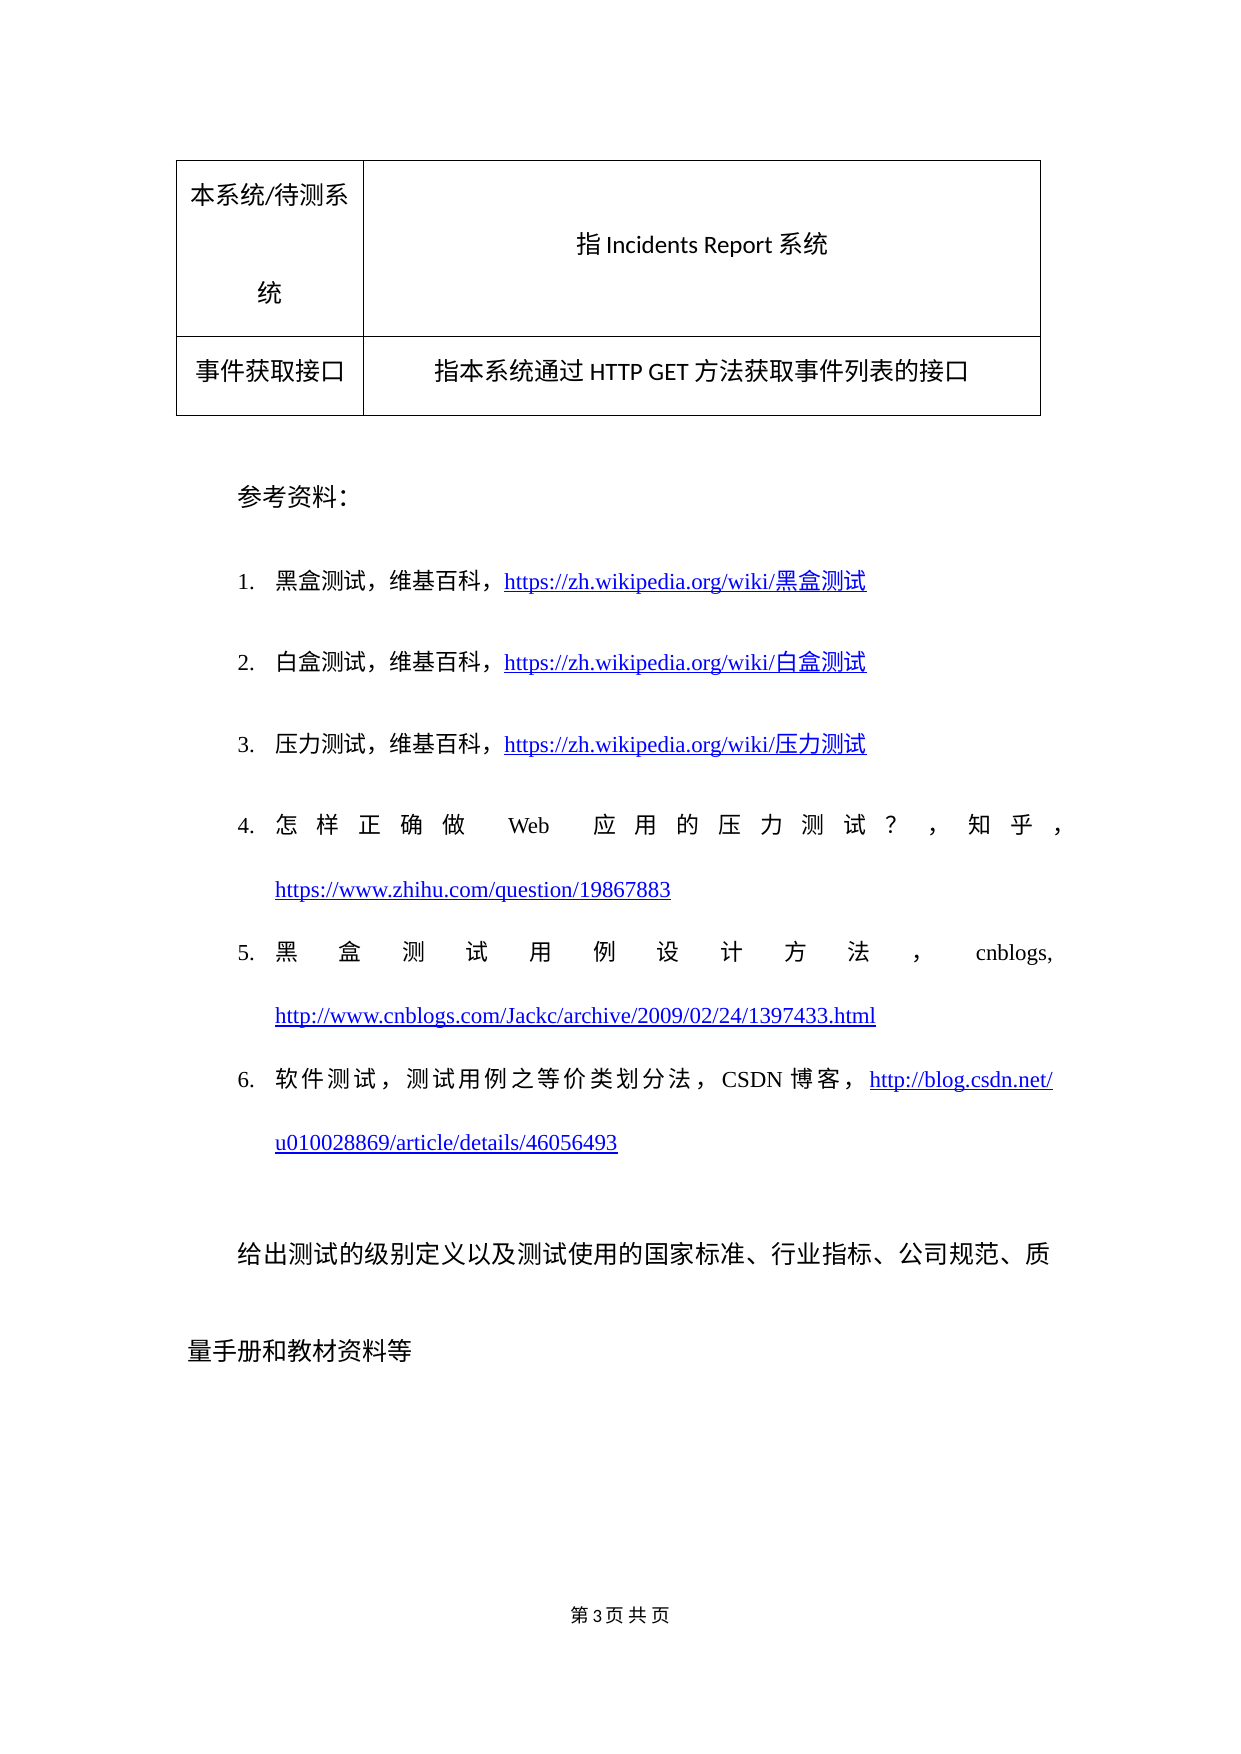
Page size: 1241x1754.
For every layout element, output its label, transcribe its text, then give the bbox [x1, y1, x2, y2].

text 参考资料： [187, 463, 1053, 528]
table_cell 本系统/待测系统 [177, 161, 363, 336]
list 黑盒测试，维基百科，https://zh.wikipedia.org/wiki/黑盒测试 [237, 547, 1053, 612]
list 白盒测试，维基百科，https://zh.wikipedia.org/wiki/白盒测试 [237, 628, 1053, 693]
list 黑盒测试用例设计方法，cnblogs, http://www.cnblogs.com/Jackc/archive/2009/02/24/1397433.html [237, 918, 1053, 1032]
text 给出测试的级别定义以及测试使用的国家标准、行业指标、公司规范、质量手册和教材资料等 [187, 1220, 1053, 1382]
table_cell 指本系统通过HTTP GET 方法获取事件列表的接口 [364, 337, 1040, 415]
table_cell 事件获取接口 [177, 337, 363, 415]
list 压力测试，维基百科，https://zh.wikipedia.org/wiki/压力测试 [237, 710, 1053, 775]
list 怎样正确做 Web 应用的压力测试？，知乎，https://www.zhihu.com/question/19867883 [237, 791, 1053, 905]
list 软件测试，测试用例之等价类划分法，CSDN博客，http://blog.csdn.net/u010028869/article/details/46056493 [237, 1045, 1053, 1159]
table_cell 指Incidents Report系统 [364, 161, 1040, 336]
